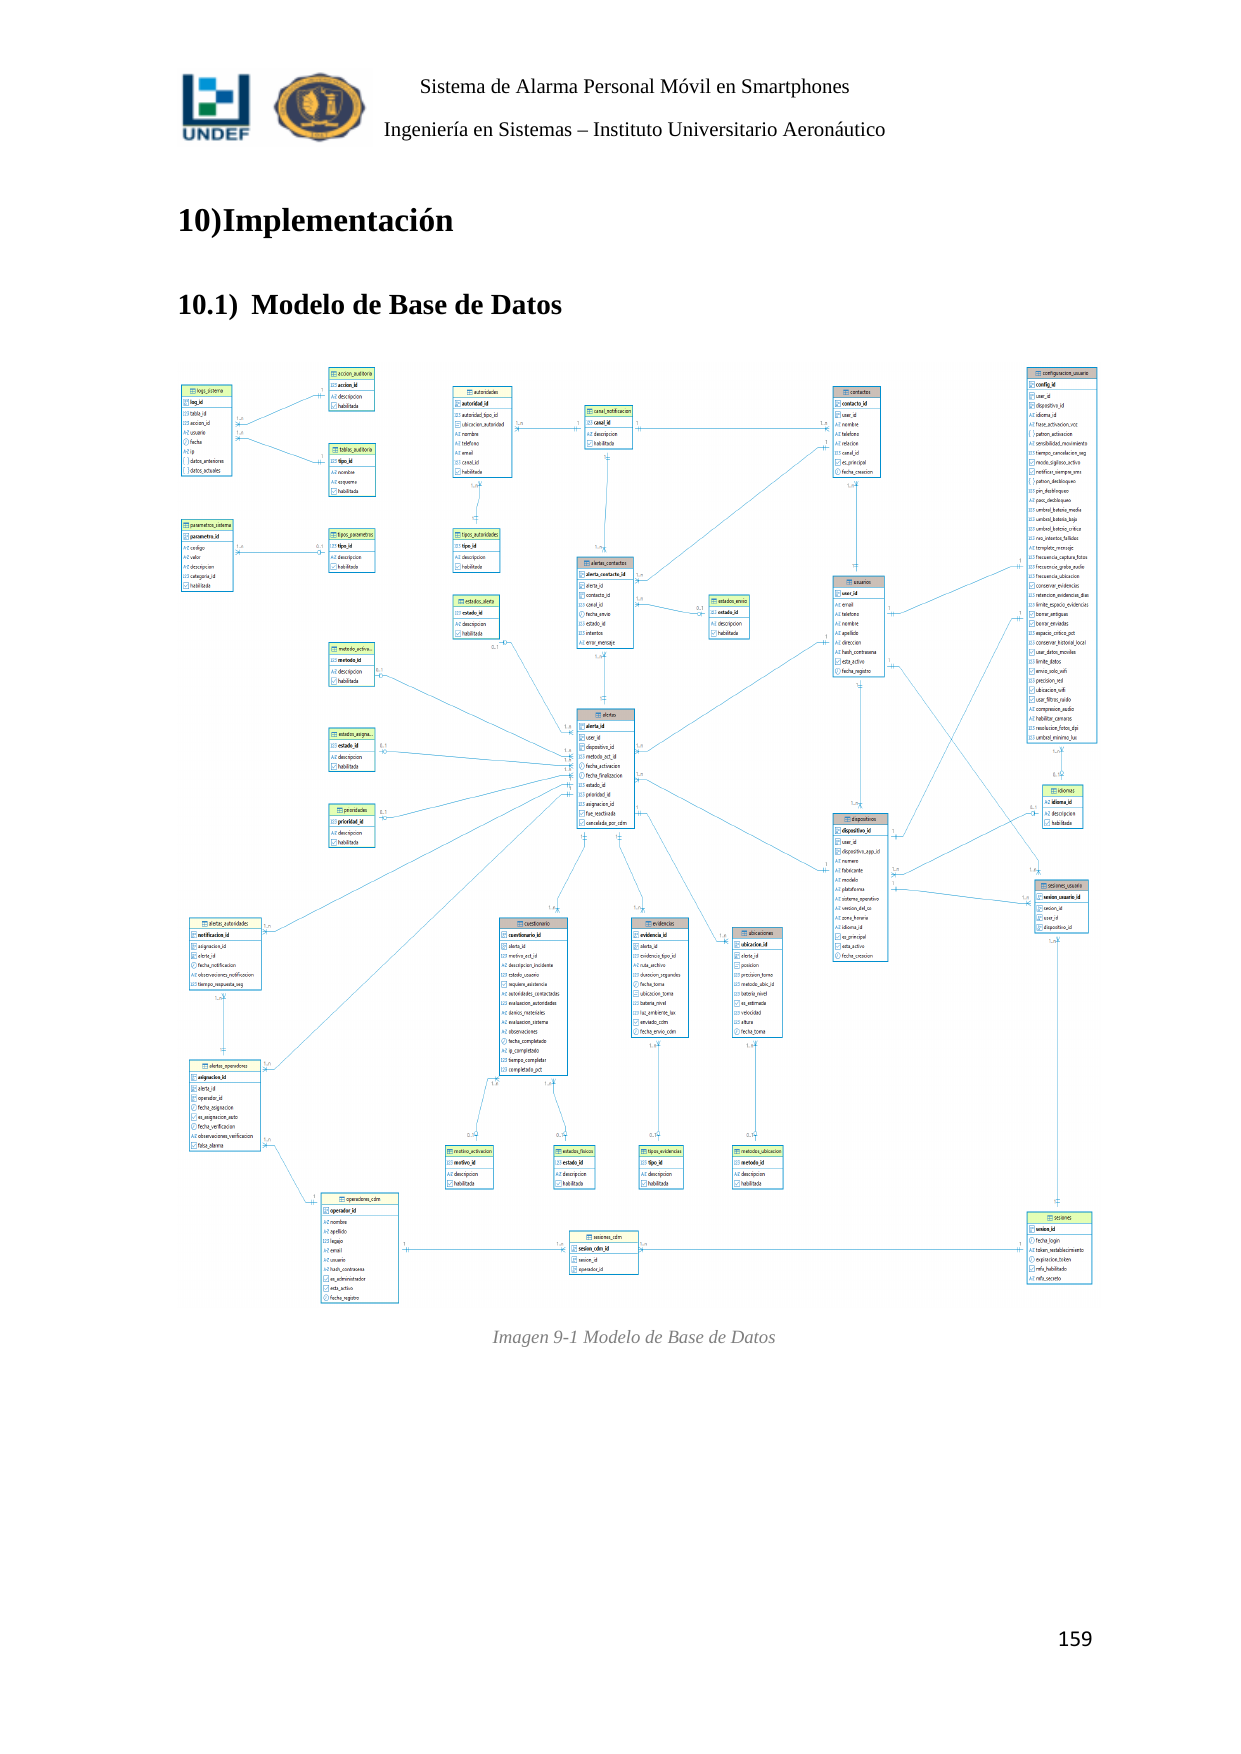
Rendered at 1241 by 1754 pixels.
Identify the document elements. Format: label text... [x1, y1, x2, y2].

text Imagen 9-1 Modelo de Base de Datos [177, 1326, 1092, 1348]
subtitle Implementación [177, 200, 1092, 238]
picture [177, 68, 373, 147]
picture [177, 362, 1101, 1308]
subtitle Modelo de Base de Datos [177, 287, 1092, 320]
